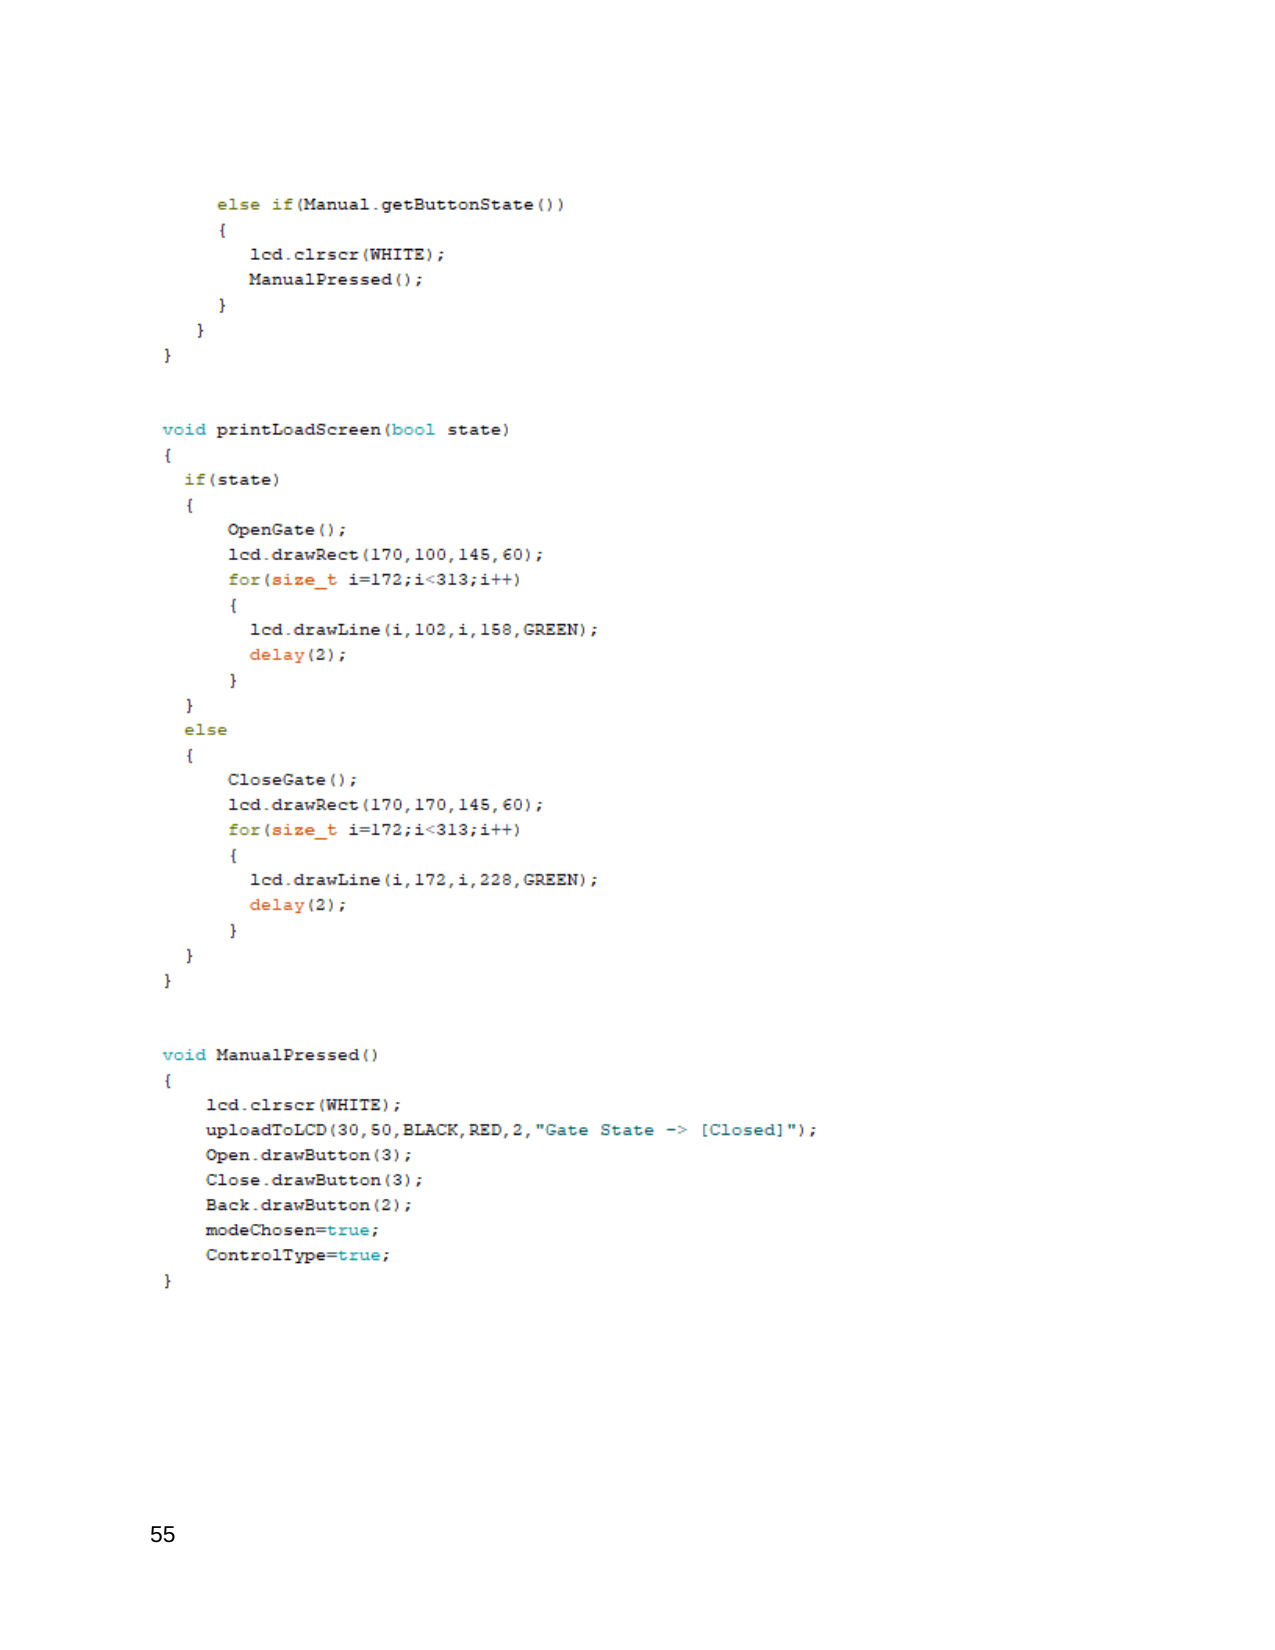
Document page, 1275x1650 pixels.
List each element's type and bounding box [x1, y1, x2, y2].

picture [150, 188, 952, 1348]
